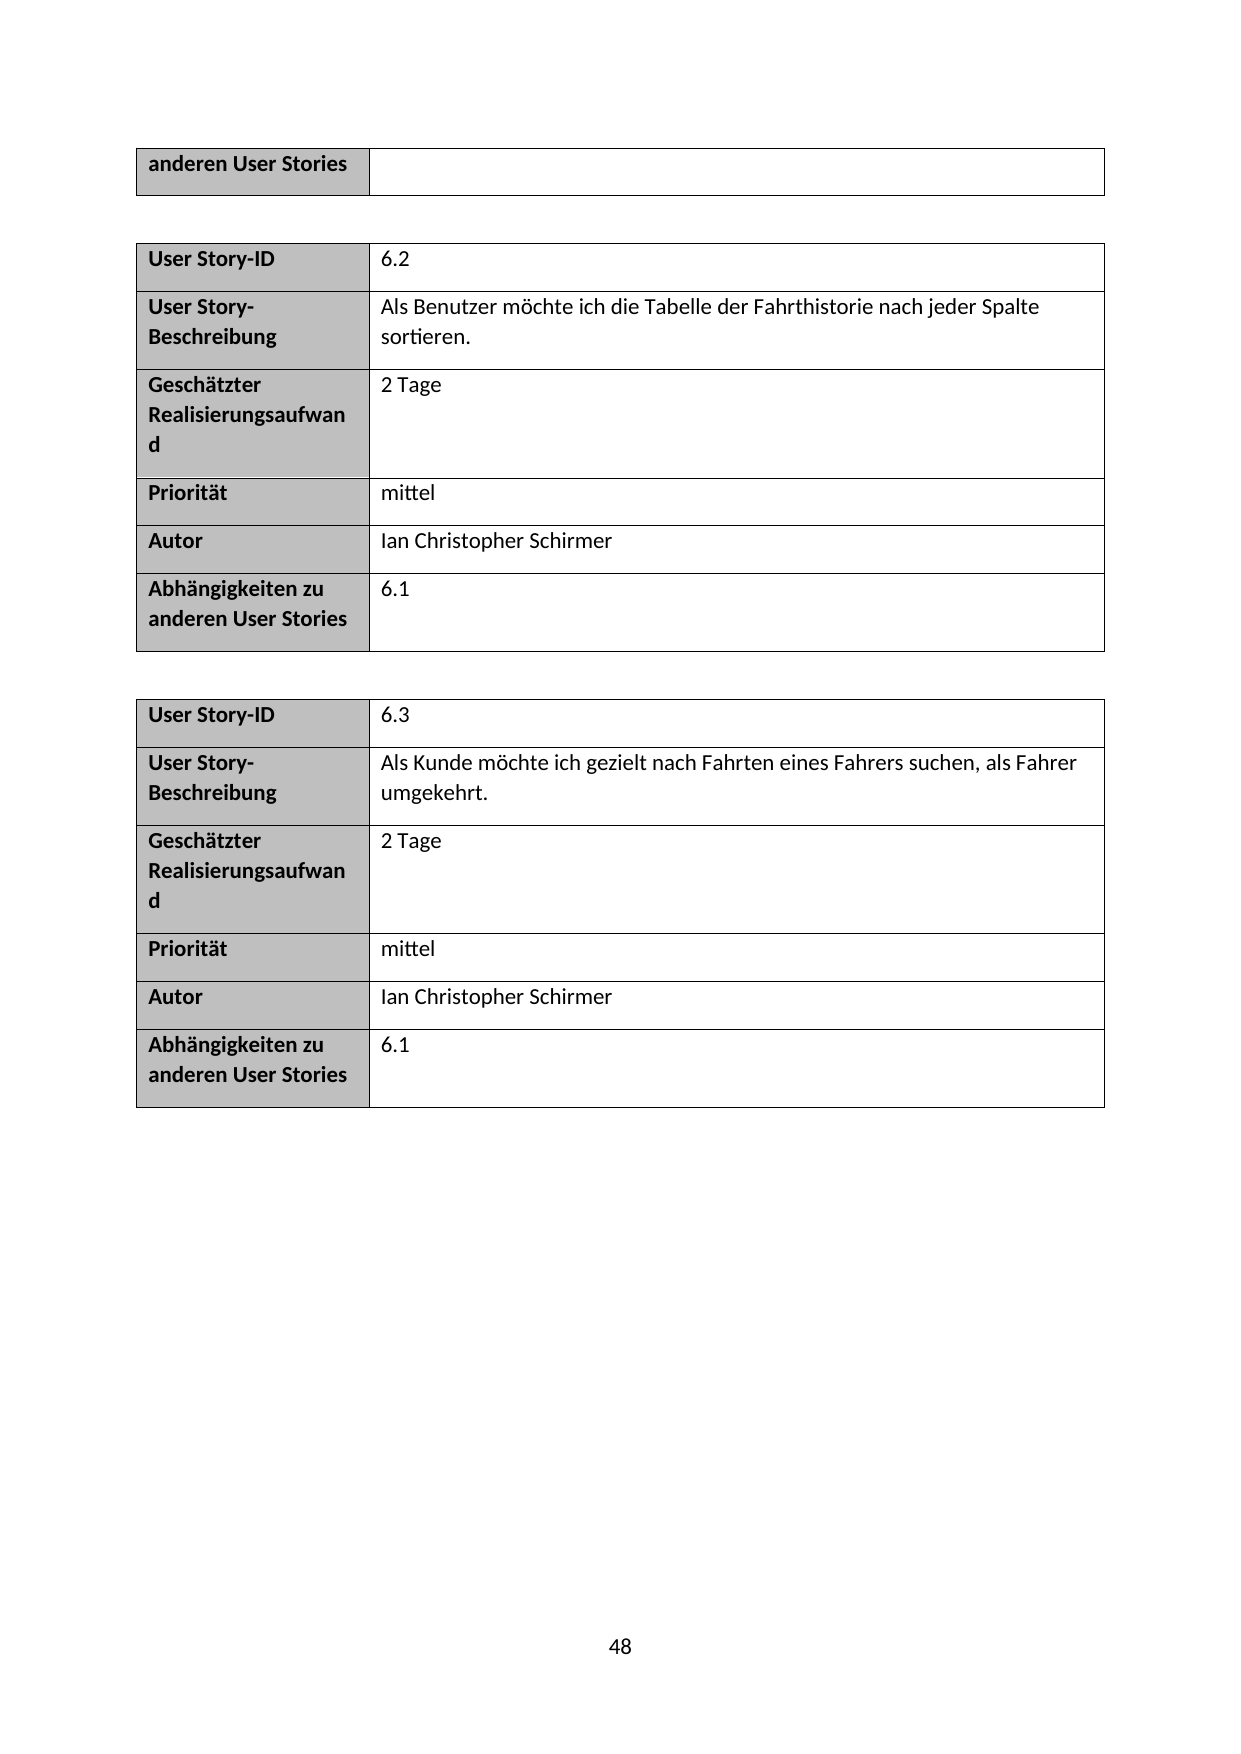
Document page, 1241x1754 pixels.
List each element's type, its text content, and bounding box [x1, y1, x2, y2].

table_cell Als Benutzer möchte ich die Tabelle der Fahrthistorie nach jeder Spalte sortieren. [370, 292, 1104, 369]
table_header 6.3 [370, 700, 1104, 747]
table_cell User Story-Beschreibung [137, 748, 369, 825]
table_cell Geschätzter Realisierungsaufwand [137, 370, 369, 477]
table_header User Story-ID [137, 700, 369, 747]
table_cell 6.1 [370, 574, 1104, 651]
table_cell Priorität [137, 479, 369, 525]
table_cell [370, 149, 1104, 195]
table_cell Autor [137, 982, 369, 1029]
table_cell mittel [370, 934, 1104, 981]
table_cell Abhängigkeiten zu anderen User Stories [137, 1030, 369, 1107]
table_cell Autor [137, 526, 369, 573]
table_cell Ian Christopher Schirmer [370, 982, 1104, 1029]
table_header 6.2 [370, 244, 1104, 291]
table_cell Geschätzter Realisierungsaufwand [137, 826, 369, 933]
table_cell Priorität [137, 934, 369, 981]
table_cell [137, 149, 369, 195]
table_cell Als Kunde möchte ich gezielt nach Fahrten eines Fahrers suchen, als Fahrer umgekehrt. [370, 748, 1104, 825]
table_cell mittel [370, 479, 1104, 525]
table_cell Ian Christopher Schirmer [370, 526, 1104, 573]
table_cell 2 Tage [370, 826, 1104, 933]
table_cell 2 Tage [370, 370, 1104, 477]
table_header User Story-ID [137, 244, 369, 291]
table_cell User Story-Beschreibung [137, 292, 369, 369]
table_cell Abhängigkeiten zu anderen User Stories [137, 574, 369, 651]
table_cell 6.1 [370, 1030, 1104, 1107]
